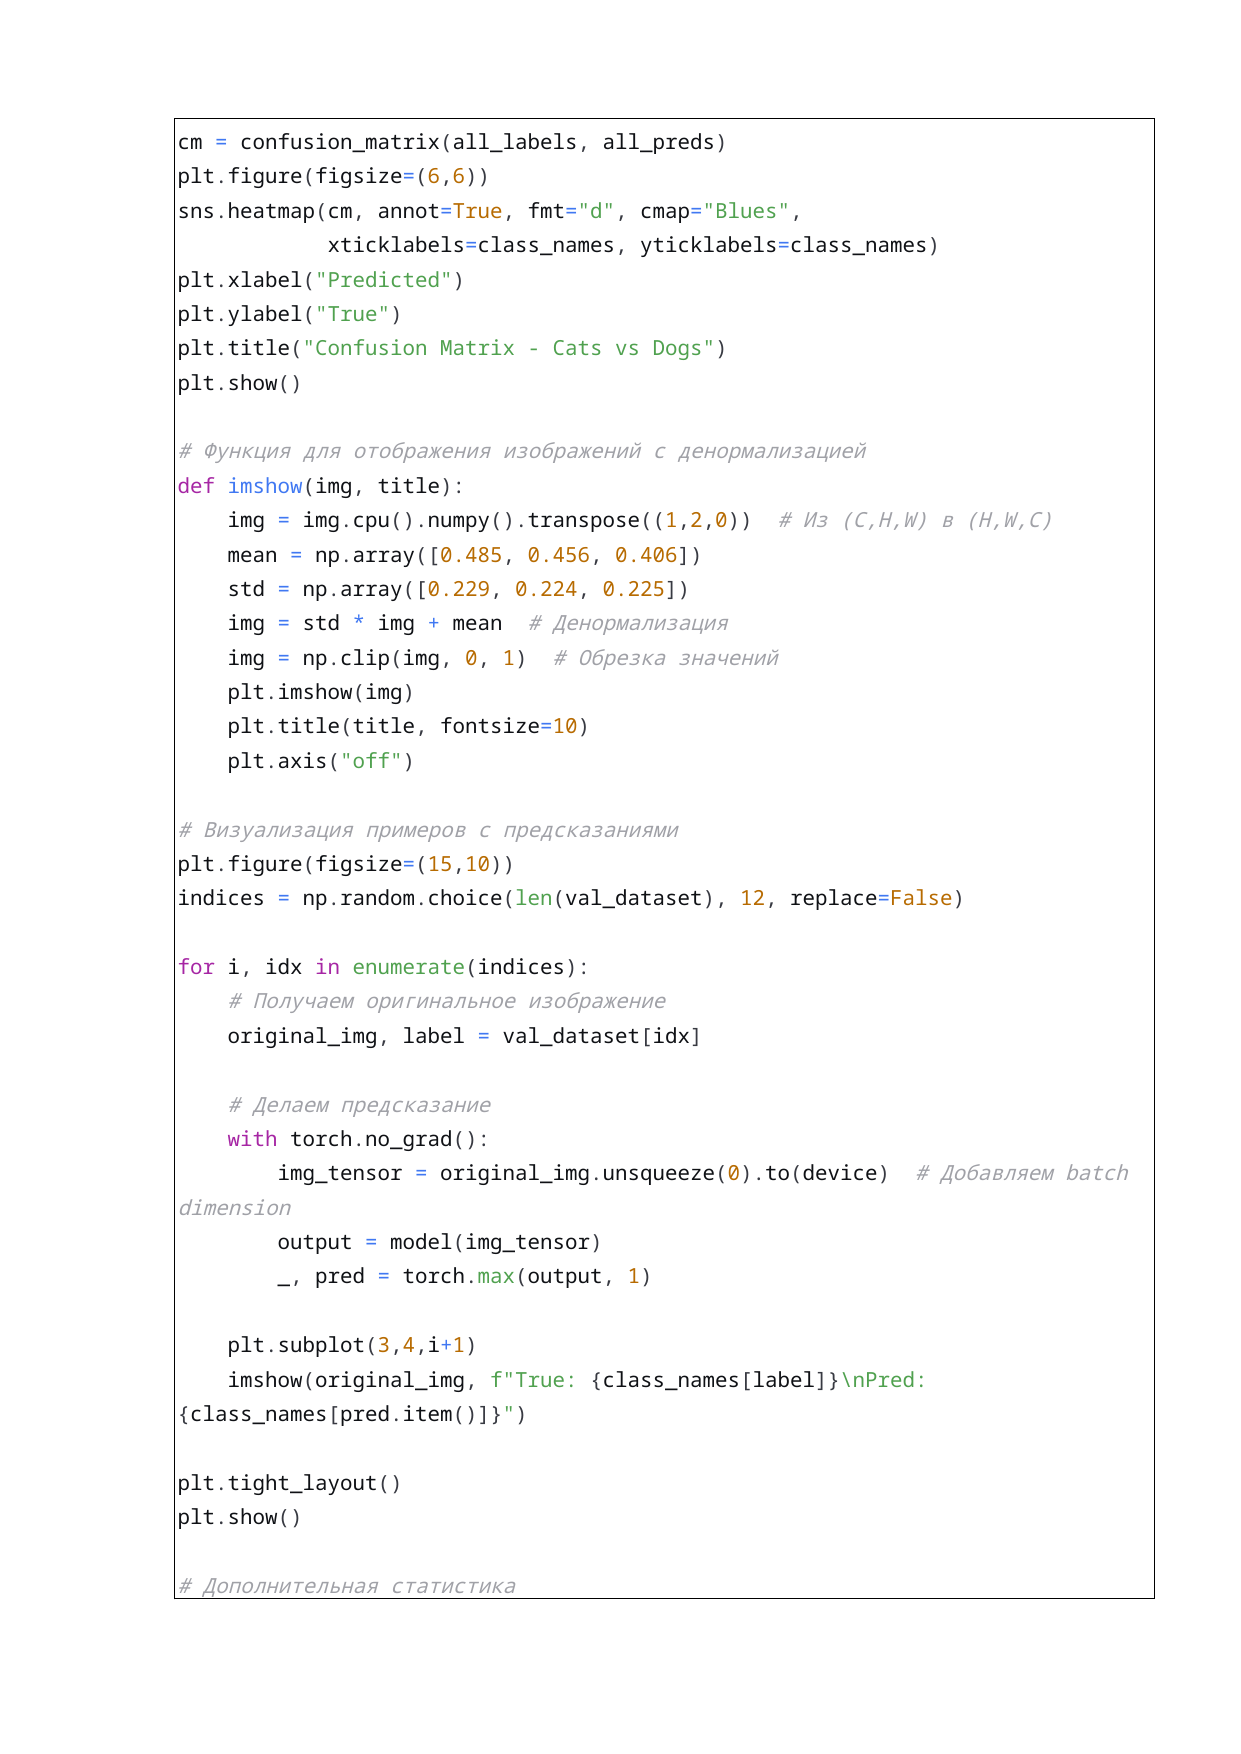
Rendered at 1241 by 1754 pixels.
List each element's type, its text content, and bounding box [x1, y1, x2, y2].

text plt.xlabel("Predicted") [177, 259, 1152, 293]
text plt.title(title, fontsize=10) [177, 706, 1152, 740]
text plt.imshow(img) [177, 671, 1152, 706]
text plt.ylabel("True") [177, 293, 1152, 327]
text std = np.array([0.229, 0.224, 0.225]) [177, 568, 1152, 602]
text plt.figure(figsize=(6,6)) [177, 156, 1152, 190]
text original_img, label = val_dataset[idx] [177, 1015, 1152, 1049]
text mean = np.array([0.485, 0.456, 0.406]) [177, 534, 1152, 568]
text plt.title("Confusion Matrix - Cats vs Dogs") [177, 327, 1152, 362]
text indices = np.random.choice(len(val_dataset), 12, replace=False) [177, 877, 1152, 912]
text plt.tight_layout() [177, 1462, 1152, 1496]
text # Визуализация примеров с предсказаниями [177, 809, 1152, 843]
text sns.heatmap(cm, annot=True, fmt="d", cmap="Blues", [177, 190, 1152, 224]
text # Делаем предсказание [177, 1084, 1152, 1118]
text img = img.cpu().numpy().transpose((1,2,0)) # Из (C,H,W) в (H,W,C) [177, 499, 1152, 534]
text for i, idx in enumerate(indices): [177, 946, 1152, 981]
text def imshow(img, title): [177, 465, 1152, 499]
text cm = confusion_matrix(all_labels, all_preds) [175, 119, 1154, 156]
text # Функция для отображения изображений с денормализацией [177, 431, 1152, 465]
text # Дополнительная статистика [177, 1565, 1152, 1598]
text imshow(original_img, f"True: {class_names[label]}\nPred: {class_names[pred.item()]}") [177, 1359, 1152, 1427]
text img_tensor = original_img.unsqueeze(0).to(device) # Добавляем batch dimension [177, 1152, 1152, 1221]
text plt.subplot(3,4,i+1) [177, 1324, 1152, 1359]
text output = model(img_tensor) [177, 1221, 1152, 1256]
text plt.figure(figsize=(15,10)) [177, 843, 1152, 877]
text img = np.clip(img, 0, 1) # Обрезка значений [177, 637, 1152, 671]
text with torch.no_grad(): [177, 1118, 1152, 1152]
text plt.show() [177, 362, 1152, 396]
text plt.axis("off") [177, 740, 1152, 774]
text img = std * img + mean # Денормализация [177, 602, 1152, 637]
text # Получаем оригинальное изображение [177, 981, 1152, 1015]
text xticklabels=class_names, yticklabels=class_names) [177, 224, 1152, 259]
text plt.show() [177, 1496, 1152, 1531]
text _, pred = torch.max(output, 1) [177, 1256, 1152, 1290]
